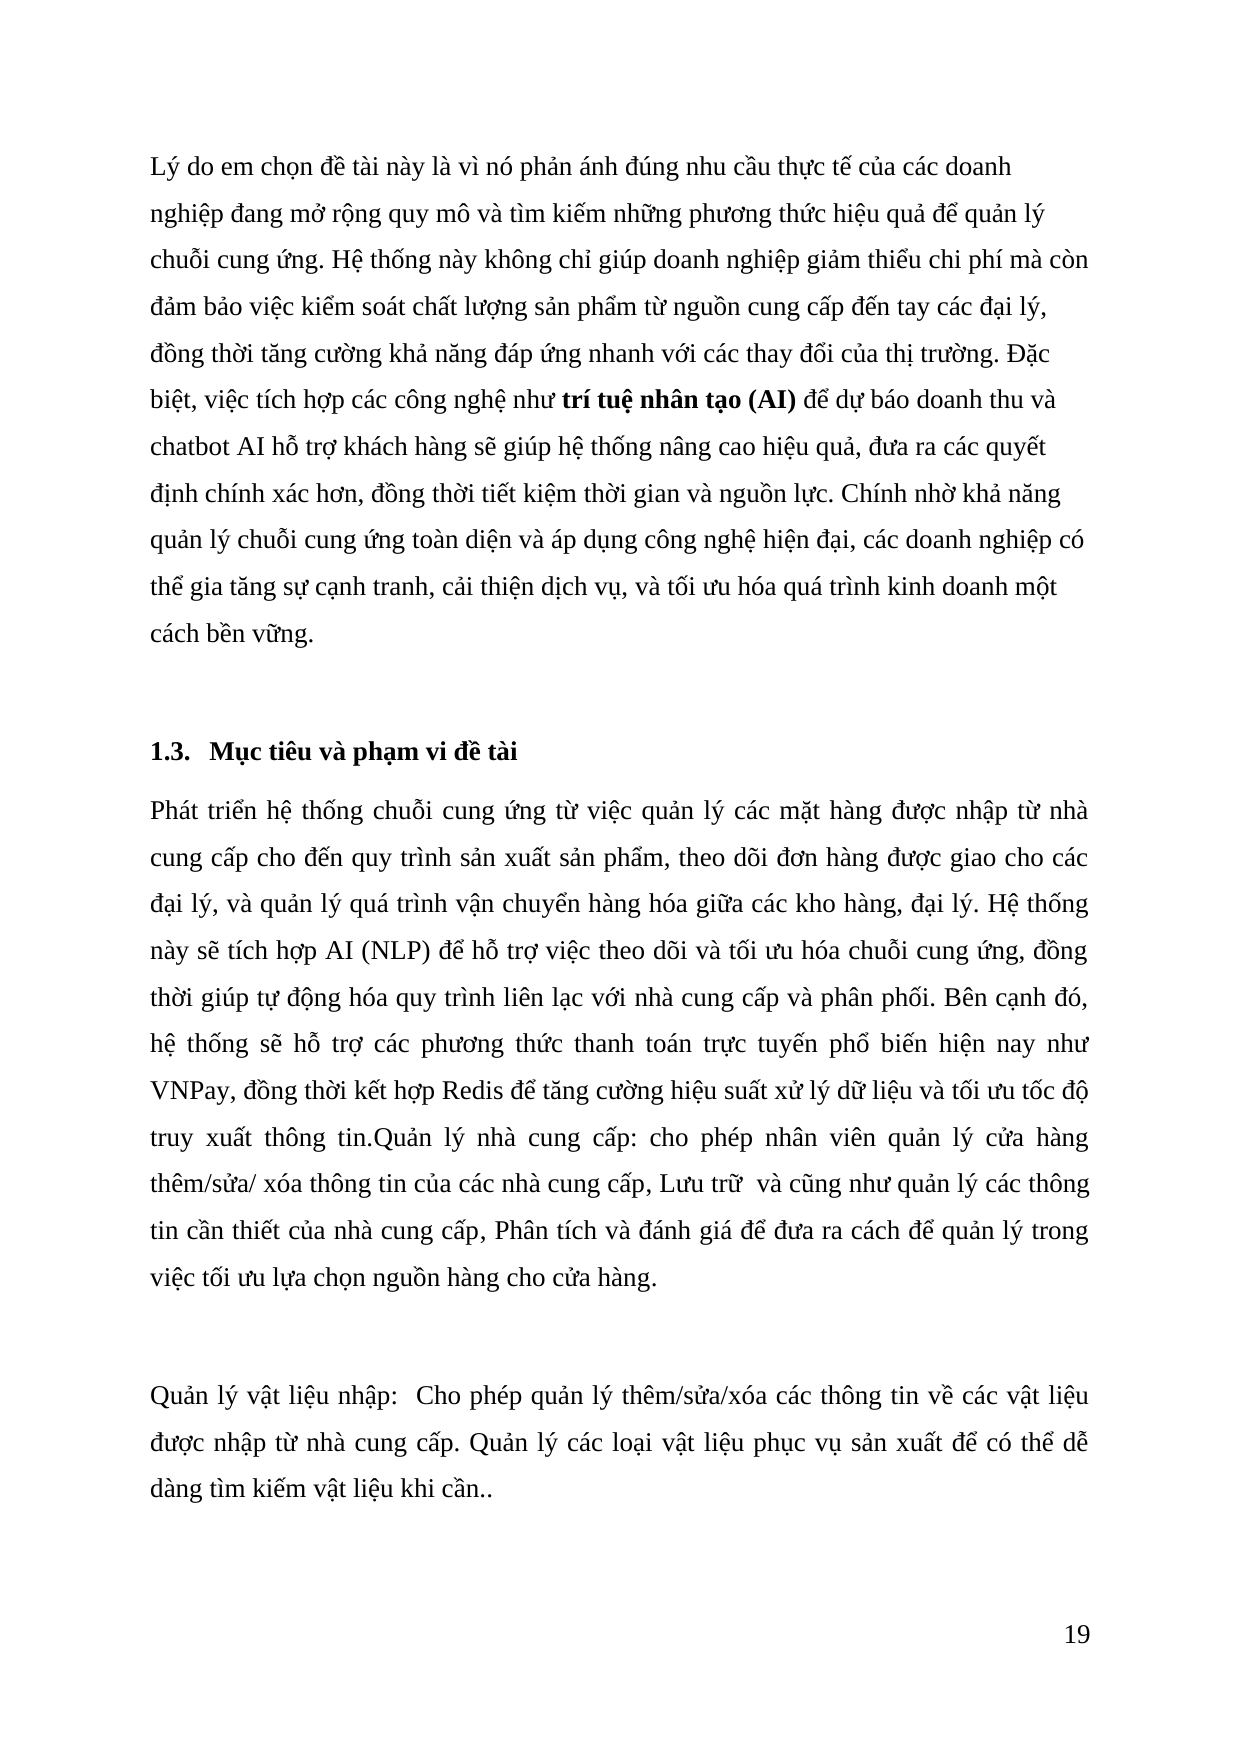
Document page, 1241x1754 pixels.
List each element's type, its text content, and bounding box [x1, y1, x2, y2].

text Lý do em chọn đề tài này là vì nó phản ánh đúng nhu cầu thực tế của các doanh nghiệp đang mở rộng quy mô và tìm kiếm những phương thức hiệu quả để quản lý chuỗi cung ứng. Hệ thống này không chỉ giúp doanh nghiệp giảm thiểu chi phí mà còn đảm bảo việc kiểm soát chất lượng sản phẩm từ nguồn cung cấp đến tay các đại lý, đồng thời tăng cường khả năng đáp ứng nhanh với các thay đổi của thị trường. Đặc biệt, việc tích hợp các công nghệ như trí tuệ nhân tạo (AI) để dự báo doanh thu và chatbot AI hỗ trợ khách hàng sẽ giúp hệ thống nâng cao hiệu quả, đưa ra các quyết định chính xác hơn, đồng thời tiết kiệm thời gian và nguồn lực. Chính nhờ khả năng quản lý chuỗi cung ứng toàn diện và áp dụng công nghệ hiện đại, các doanh nghiệp có thể gia tăng sự cạnh tranh, cải thiện dịch vụ, và tối ưu hóa quá trình kinh doanh một cách bền vững. [150, 150, 1090, 648]
text Quản lý vật liệu nhập: Cho phép quản lý thêm/sửa/xóa các thông tin về các vật liệu được nhập từ nhà cung cấp. Quản lý các loại vật liệu phục vụ sản xuất để có thể dễ dàng tìm kiếm vật liệu khi cần.. [150, 1379, 1090, 1504]
text Phát triển hệ thống chuỗi cung ứng từ việc quản lý các mặt hàng được nhập từ nhà cung cấp cho đến quy trình sản xuất sản phẩm, theo dõi đơn hàng được giao cho các đại lý, và quản lý quá trình vận chuyển hàng hóa giữa các kho hàng, đại lý. Hệ thống này sẽ tích hợp AI (NLP) để hỗ trợ việc theo dõi và tối ưu hóa chuỗi cung ứng, đồng thời giúp tự động hóa quy trình liên lạc với nhà cung cấp và phân phối. Bên cạnh đó, hệ thống sẽ hỗ trợ các phương thức thanh toán trực tuyến phổ biến hiện nay như VNPay, đồng thời kết hợp Redis để tăng cường hiệu suất xử lý dữ liệu và tối ưu tốc độ truy xuất thông tin.Quản lý nhà cung cấp: cho phép nhân viên quản lý cửa hàng thêm/sửa/ xóa thông tin của các nhà cung cấp, Lưu trữ và cũng như quản lý các thông tin cần thiết của nhà cung cấp, Phân tích và đánh giá để đưa ra cách để quản lý trong việc tối ưu lựa chọn nguồn hàng cho cửa hàng. [150, 794, 1090, 1292]
subtitle Mục tiêu và phạm vi đề tài [150, 735, 1090, 766]
